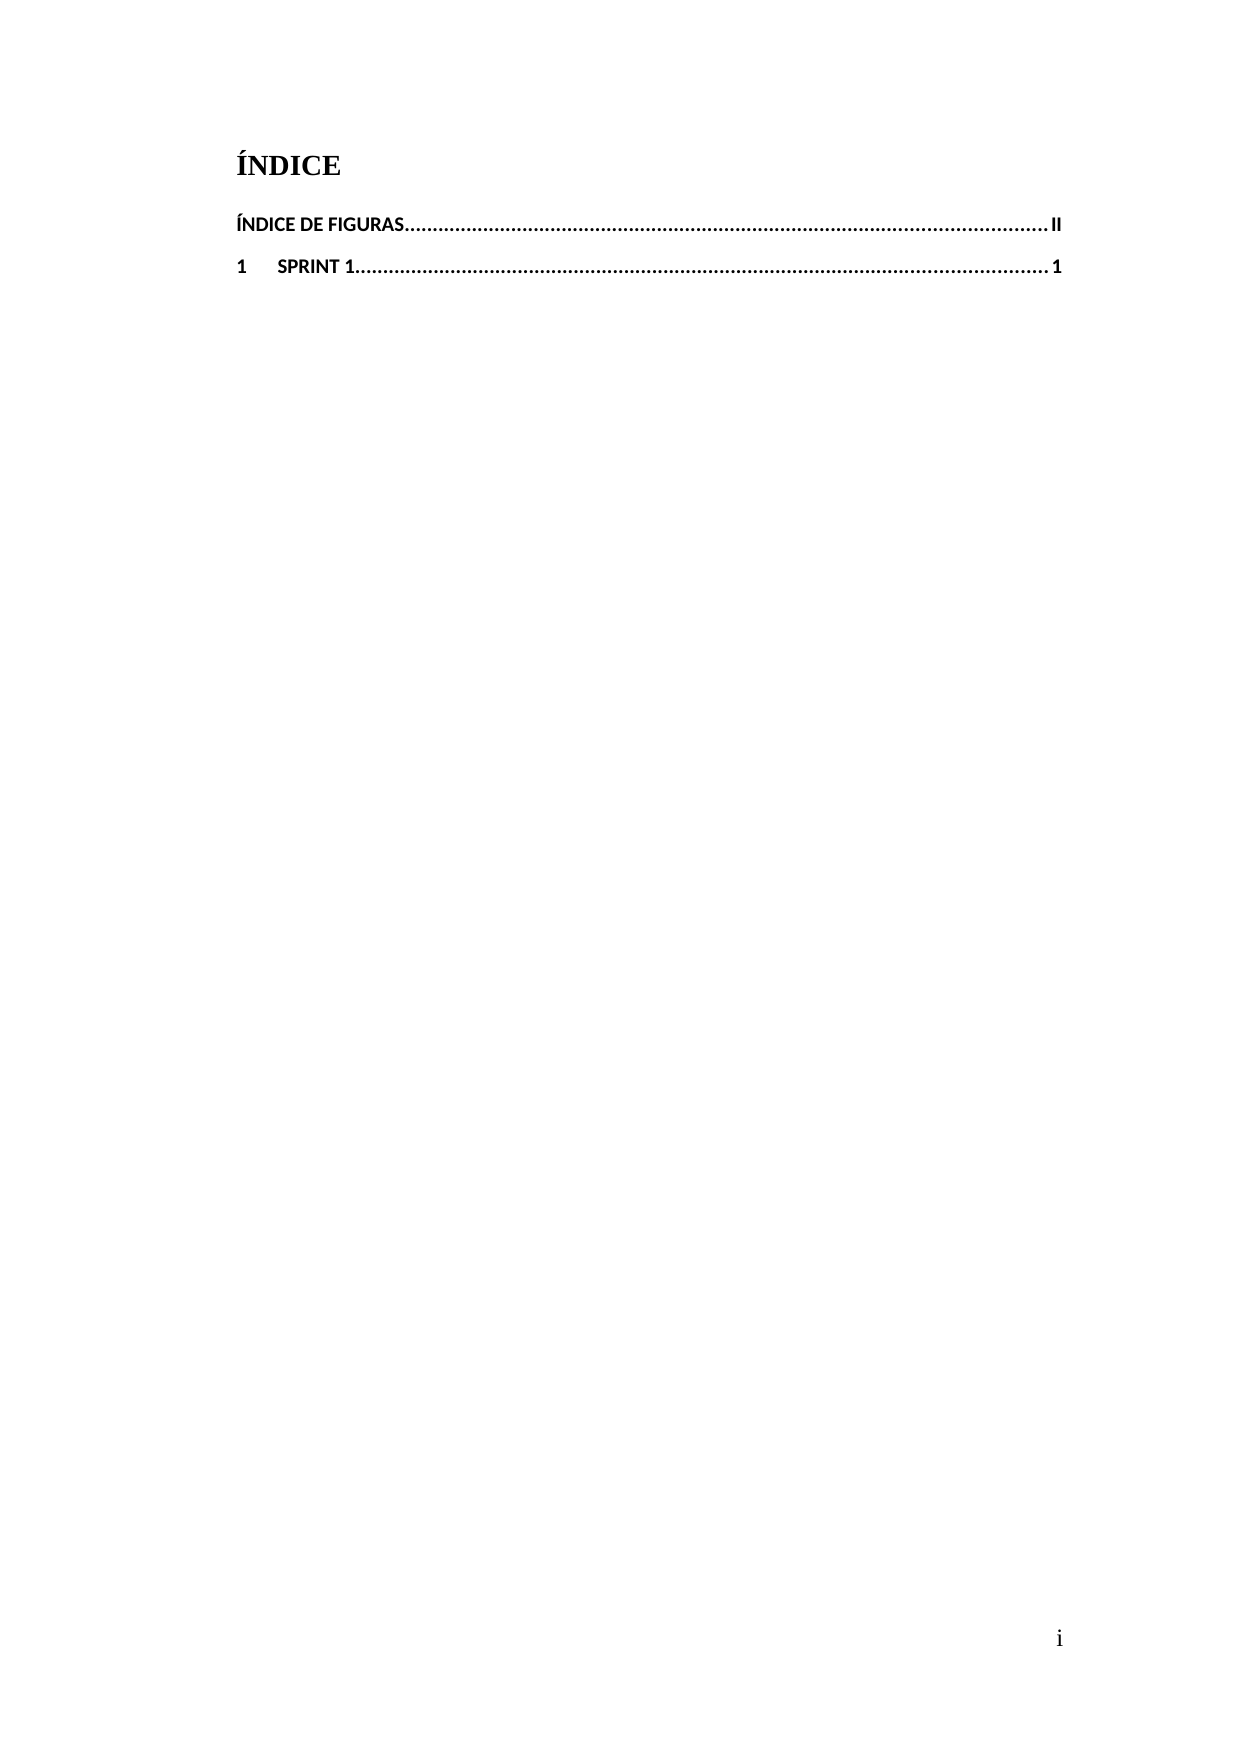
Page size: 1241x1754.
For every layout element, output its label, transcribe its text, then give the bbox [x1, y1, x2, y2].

text ÍNDICE [177, 148, 1063, 181]
